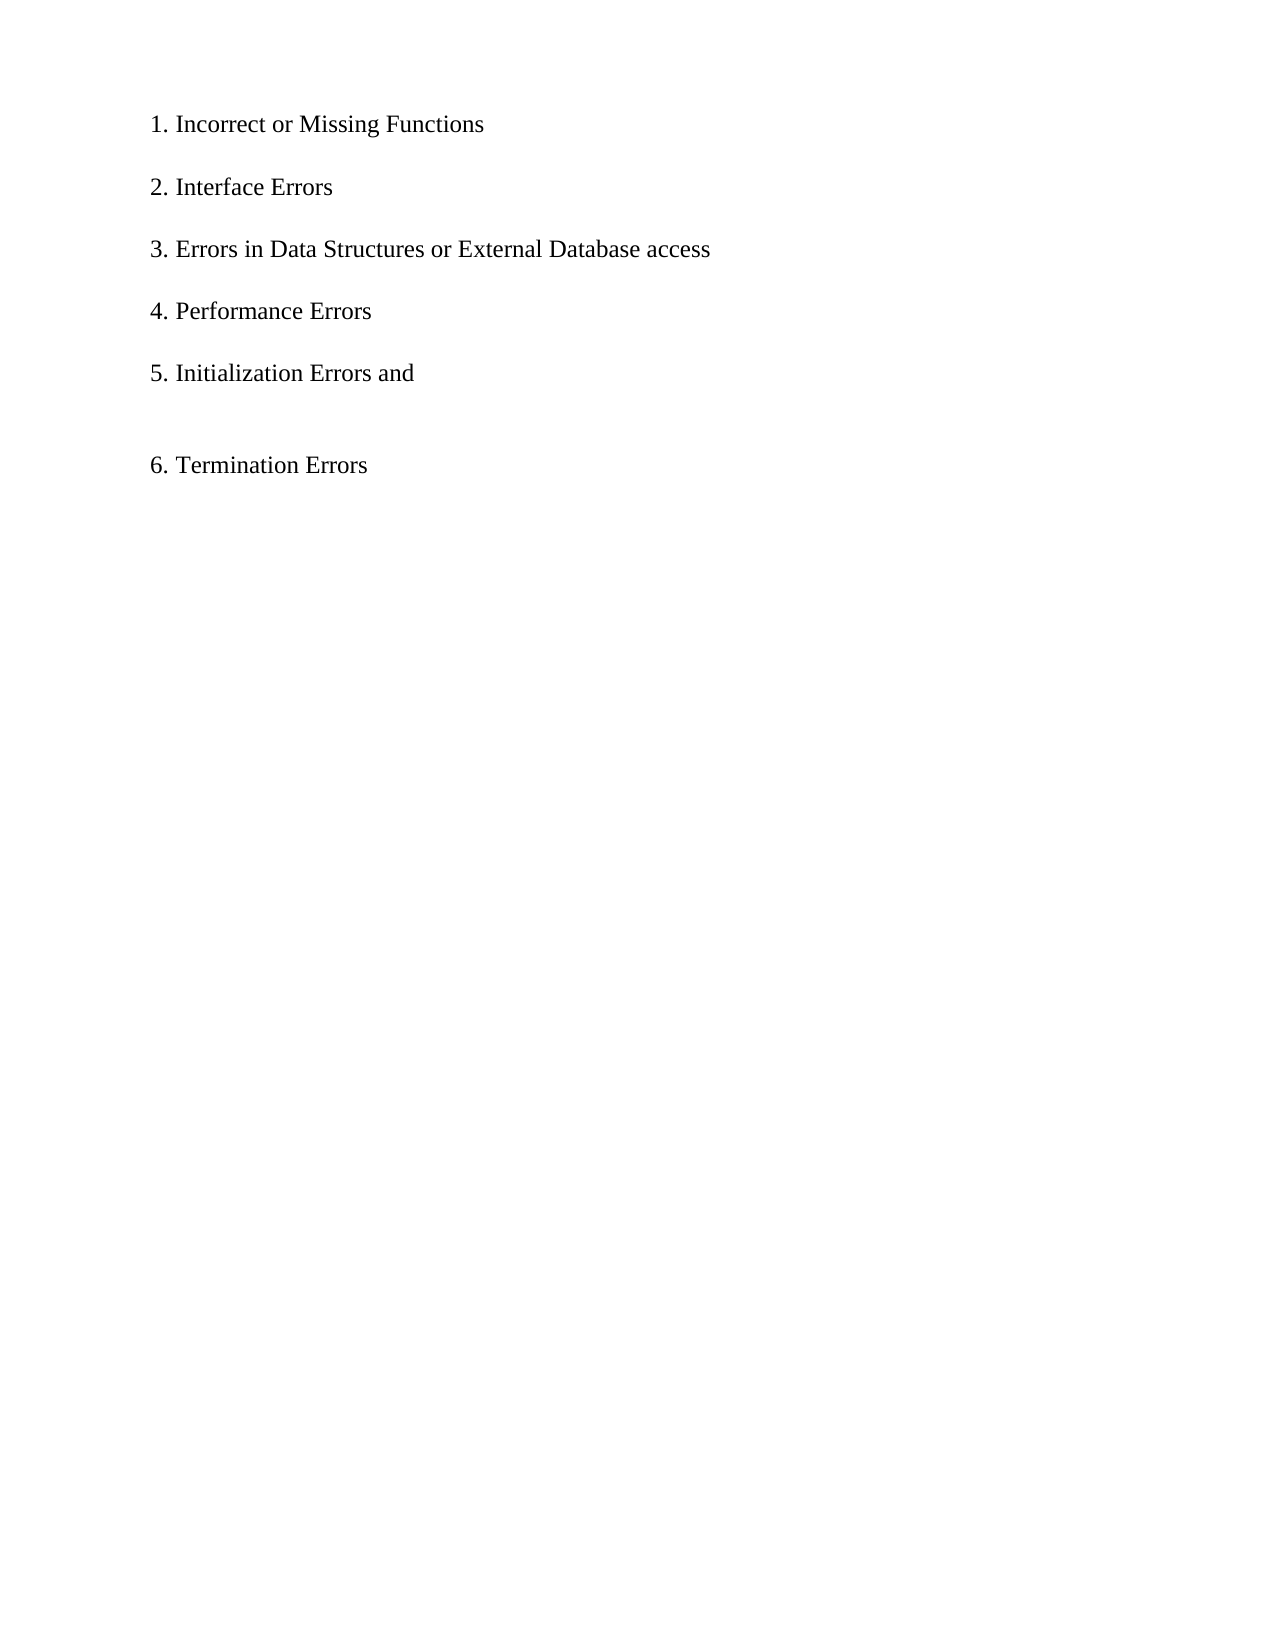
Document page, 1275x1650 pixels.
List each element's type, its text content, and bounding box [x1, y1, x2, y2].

list Errors in Data Structures or External Database access [150, 234, 1199, 263]
list Incorrect or Missing Functions [150, 109, 1199, 138]
list Performance Errors [150, 296, 1199, 325]
list Interface Errors [150, 172, 1199, 201]
list Initialization Errors and [150, 358, 1199, 387]
list Termination Errors [150, 434, 1199, 482]
